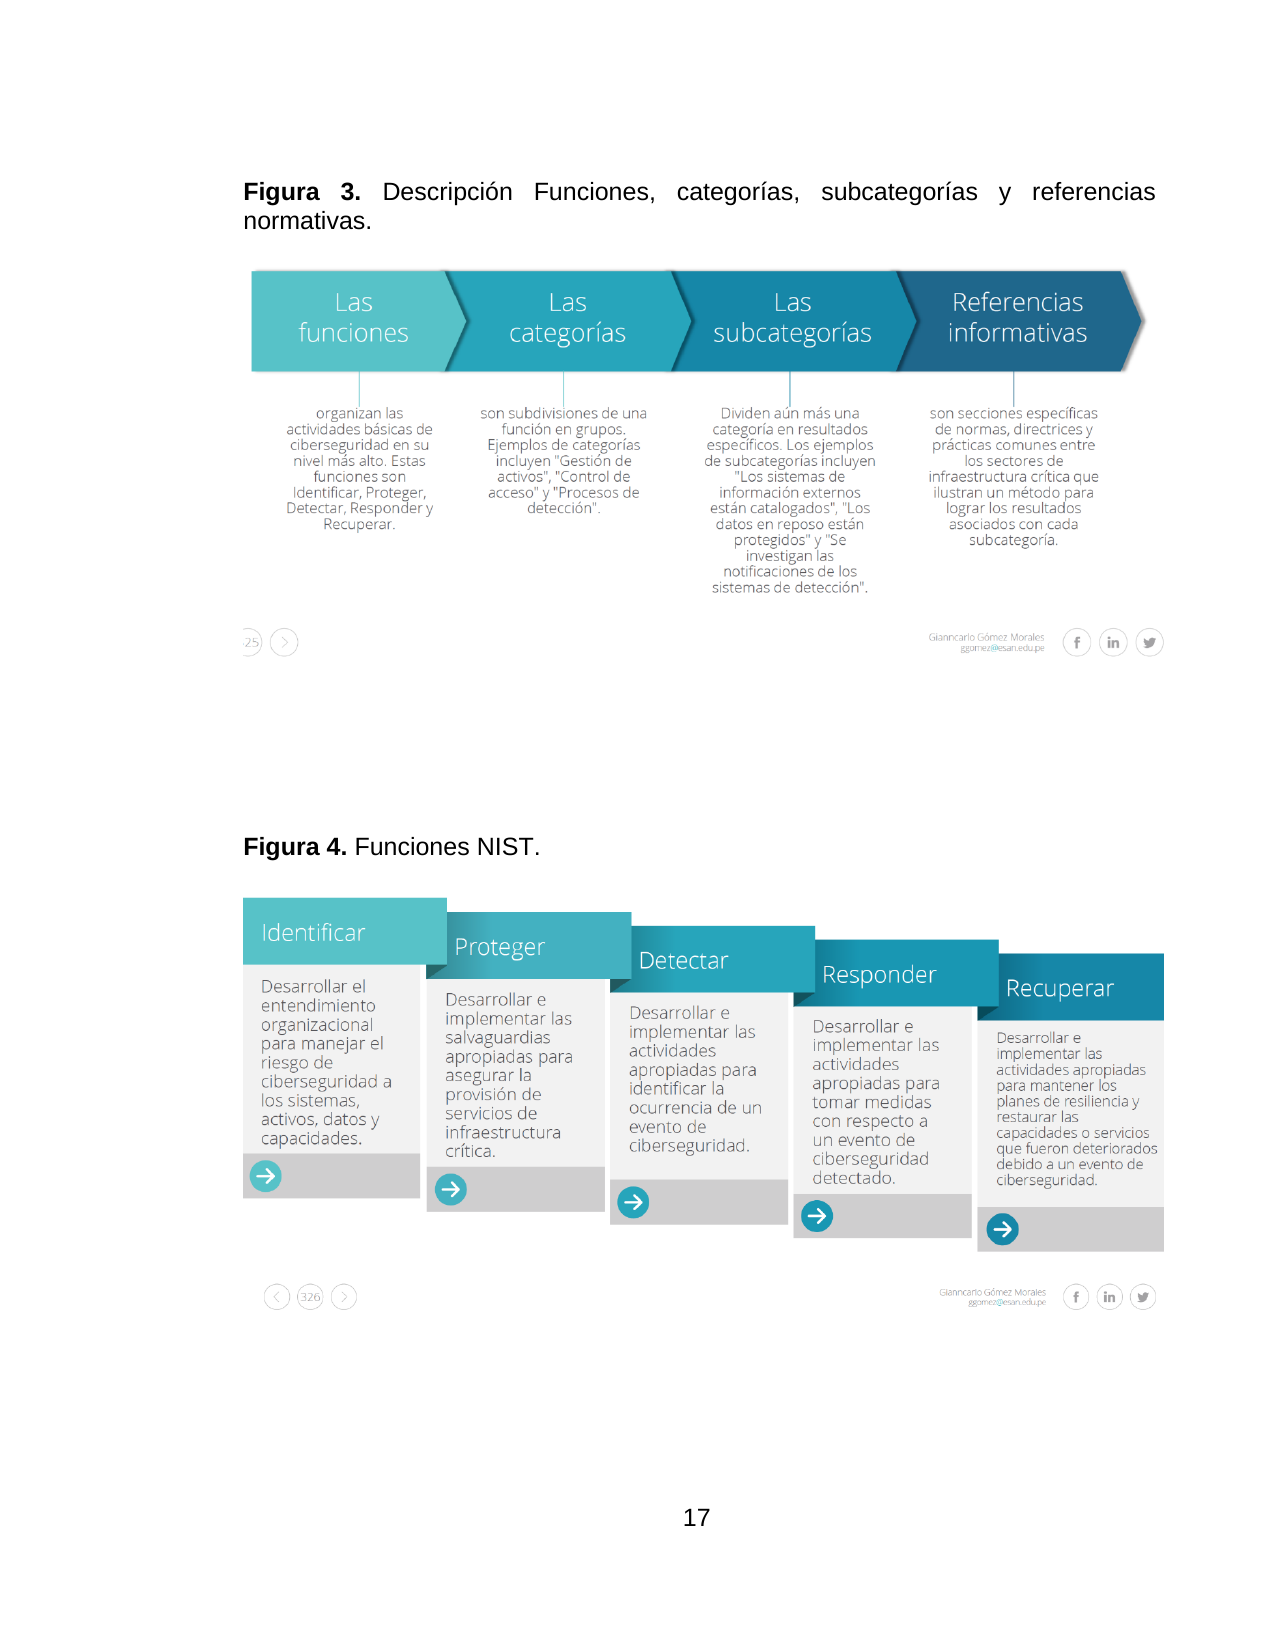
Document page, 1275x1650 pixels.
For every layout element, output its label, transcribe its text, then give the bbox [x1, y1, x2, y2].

text Figura 3. Descripción Funciones, categorías, subcategorías y referencias normativas. [243, 177, 1157, 235]
text Figura 4. Funciones NIST. [243, 832, 1157, 861]
picture [243, 889, 1164, 1313]
picture [243, 263, 1164, 660]
